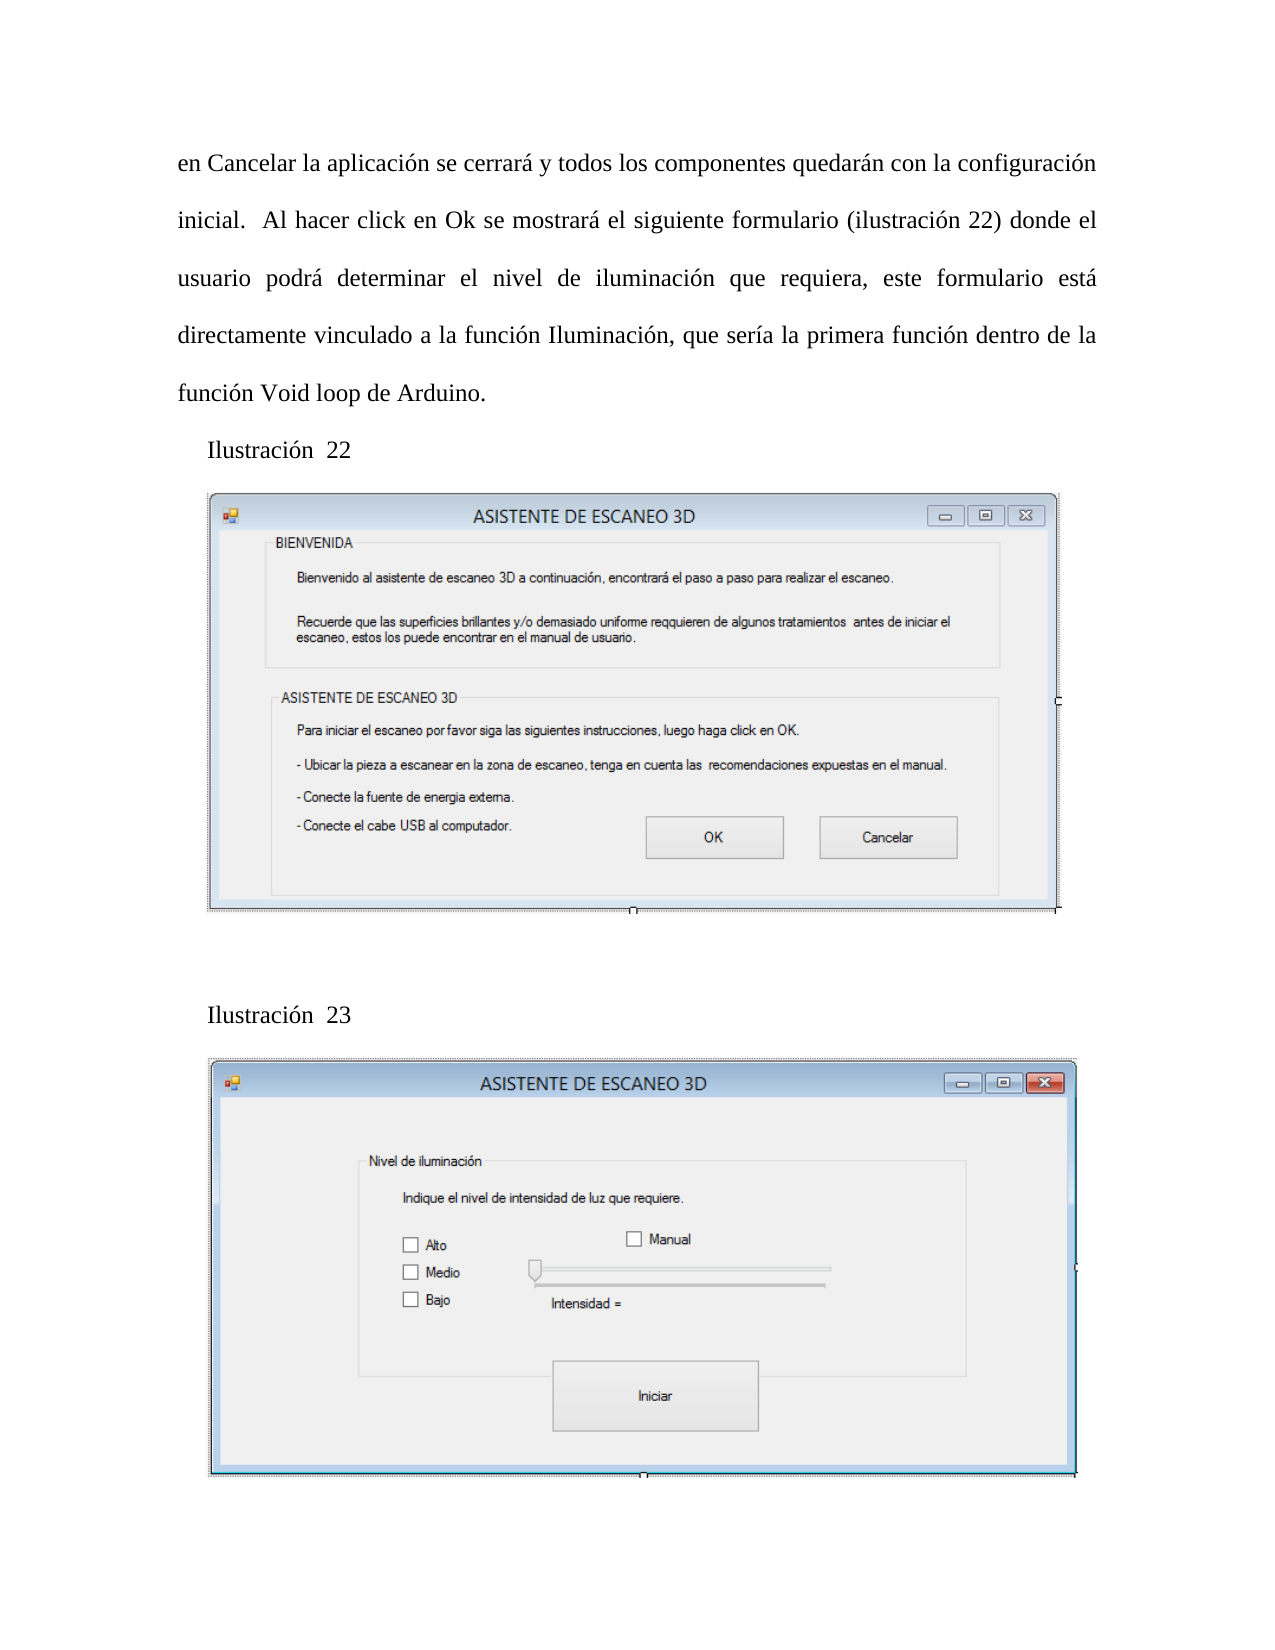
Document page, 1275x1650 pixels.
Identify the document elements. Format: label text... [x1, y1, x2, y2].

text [177, 148, 1098, 406]
picture [206, 1057, 1078, 1478]
picture [206, 492, 1062, 914]
